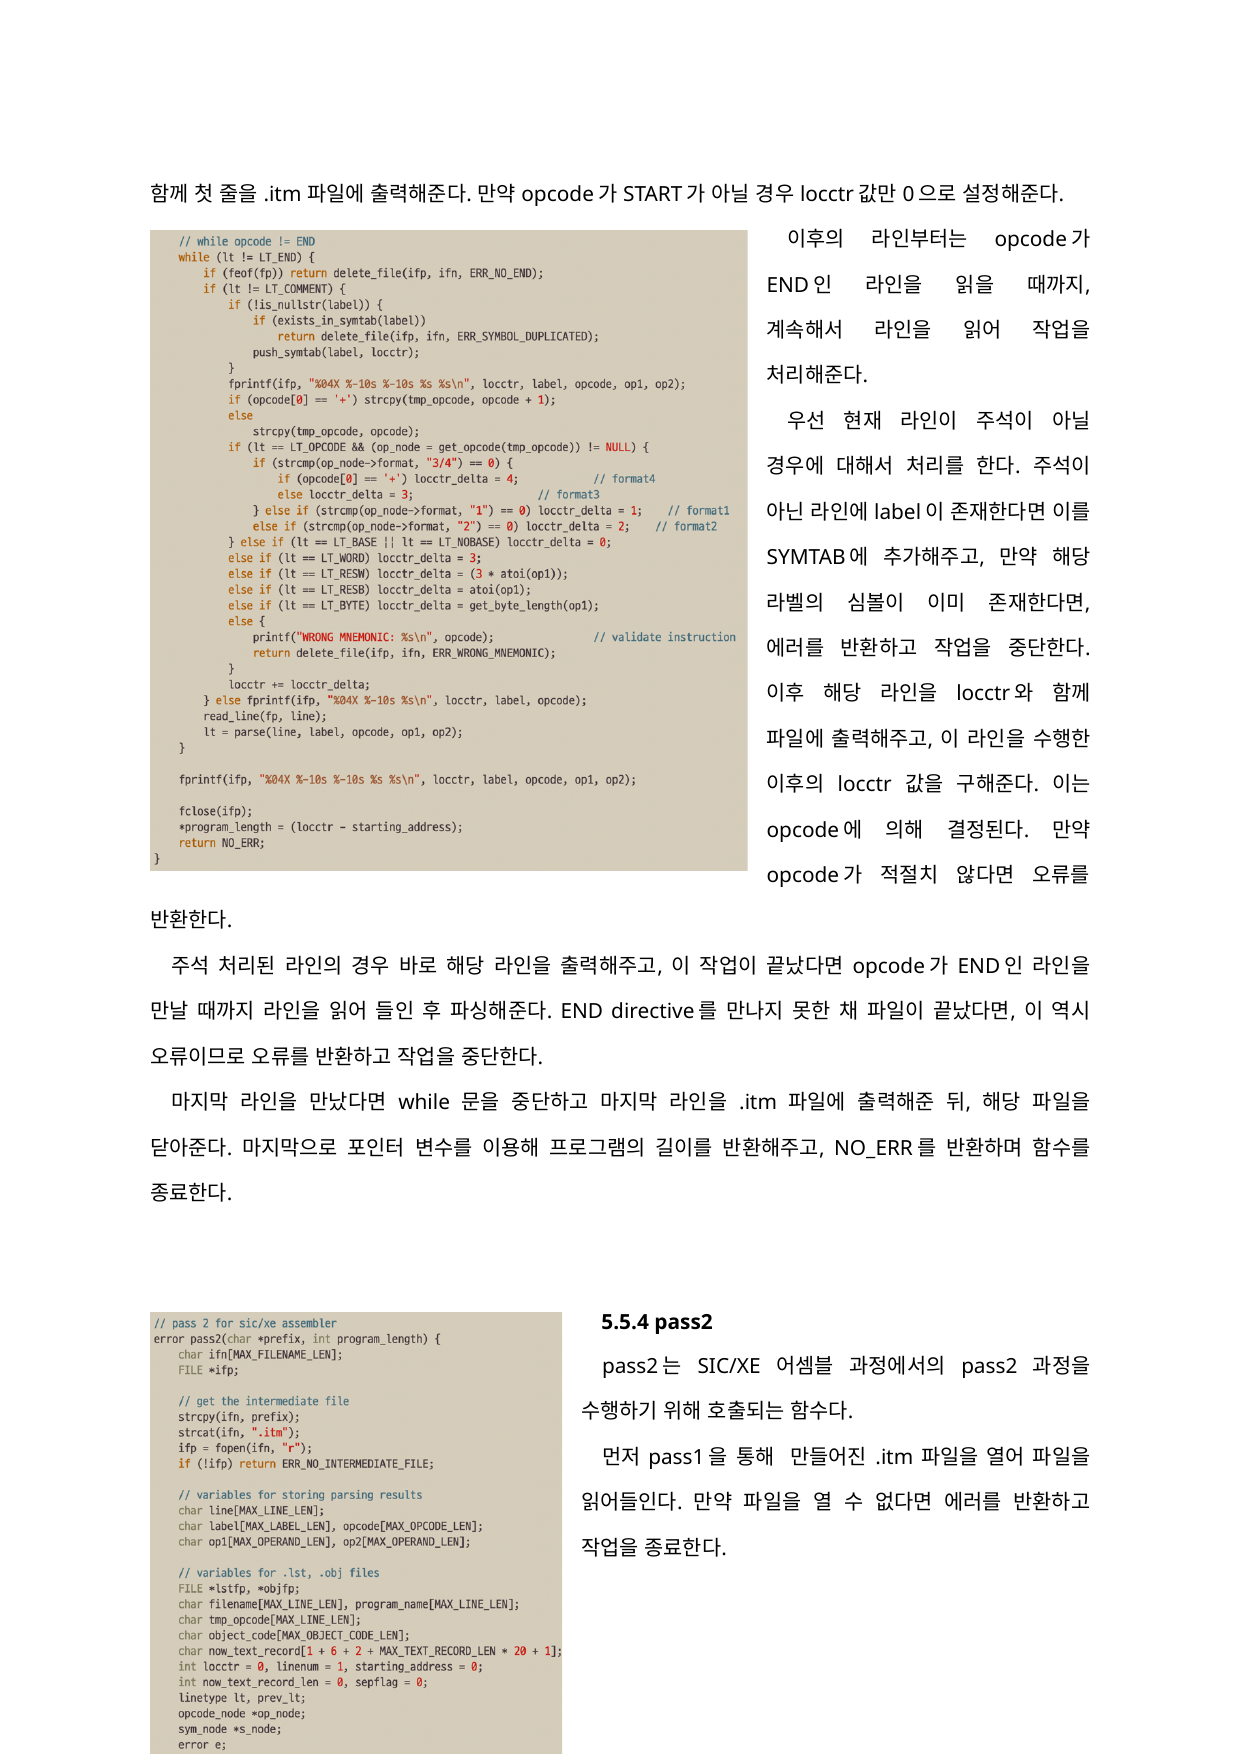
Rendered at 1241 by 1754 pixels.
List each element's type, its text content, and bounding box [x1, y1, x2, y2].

text 주석 처리된 라인의 경우 바로 해당 라인을 출력해주고, 이 작업이 끝났다면 opcode가 END인 라인을 만날 때까지 라인을 읽어 들인 후 파싱해준다. END directive를 만나지 못한 채 파일이 끝났다면, 이 역시 오류이므로 오류를 반환하고 작업을 중단한다. [150, 949, 1090, 1070]
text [150, 177, 1090, 207]
text pass2는 SIC/XE 어셈블 과정에서의 pass2 과정을 수행하기 위해 호출되는 함수다. [563, 1349, 1090, 1425]
text 마지막 라인을 만났다면 while 문을 중단하고 마지막 라인을 .itm 파일에 출력해준 뒤, 해당 파일을 닫아준다. 마지막으로 포인터 변수를 이용해 프로그램의 길이를 반환해주고, NO_ERR를 반환하며 함수를 종료한다. [150, 1085, 1090, 1206]
text 먼저 pass1을 통해 만들어진 .itm 파일을 열어 파일을 읽어들인다. 만약 파일을 열 수 없다면 에러를 반환하고 작업을 종료한다. [563, 1440, 1090, 1561]
picture [150, 230, 748, 871]
text 우선 현재 라인이 주석이 아닐 경우에 대해서 처리를 한다. 주석이 아닌 라인에 label이 존재한다면 이를 SYMTAB에 추가해주고, 만약 해당 라벨의 심볼이 이미 존재한다면, 에러를 반환하고 작업을 중단한다. 이후 해당 라인을 locctr와 함께 파일에 출력해주고, 이 라인을 수행한 이후의 locctr 값을 구해준다. 이는 opcode에 의해 결정된다. 만약 opcode가 적절치 않다면 오류를 반환한다. [150, 404, 1090, 934]
picture [150, 1312, 563, 1754]
text 5.5.4 pass2 [150, 1307, 1090, 1335]
text 이후의 라인부터는 opcode가 END인 라인을 읽을 때까지, 계속해서 라인을 읽어 작업을 처리해준다. [150, 223, 1090, 389]
